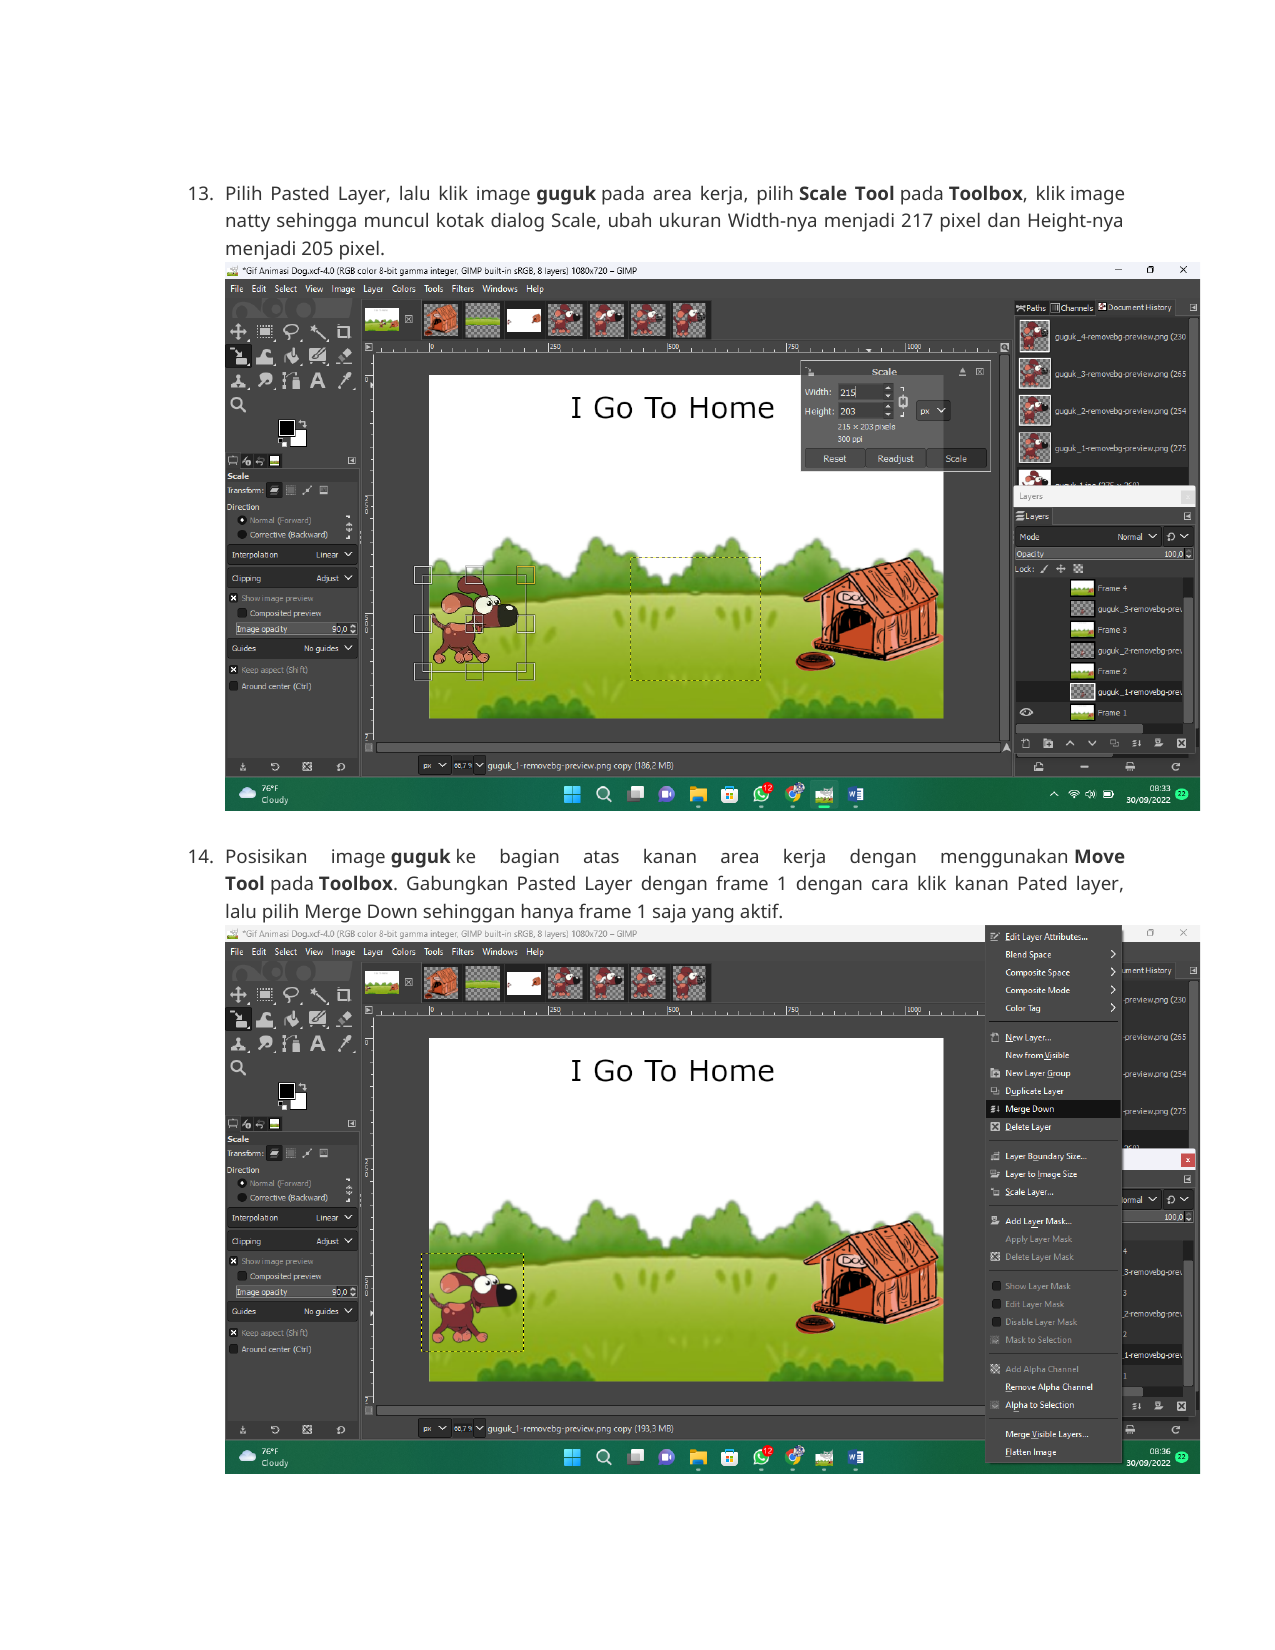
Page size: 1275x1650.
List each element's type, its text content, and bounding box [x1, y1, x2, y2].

picture [225, 262, 1200, 811]
list Posisikan image guguk ke bagian atas kanan area kerja dengan menggunakan Move Tool pada Toolbox. Gabungkan Pasted Layer dengan frame 1 dengan cara klik kanan Pated layer, lalu pilih Merge Down sehinggan hanya frame 1 saja yang aktif. [187, 843, 1125, 924]
list Pilih Pasted Layer, lalu klik image guguk pada area kerja, pilih Scale Tool pada Toolbox, klik image natty sehingga muncul kotak dialog Scale, ubah ukuran Width-nya menjadi 217 pixel dan Height-nya menjadi 205 pixel. [187, 180, 1125, 261]
picture [225, 925, 1200, 1474]
